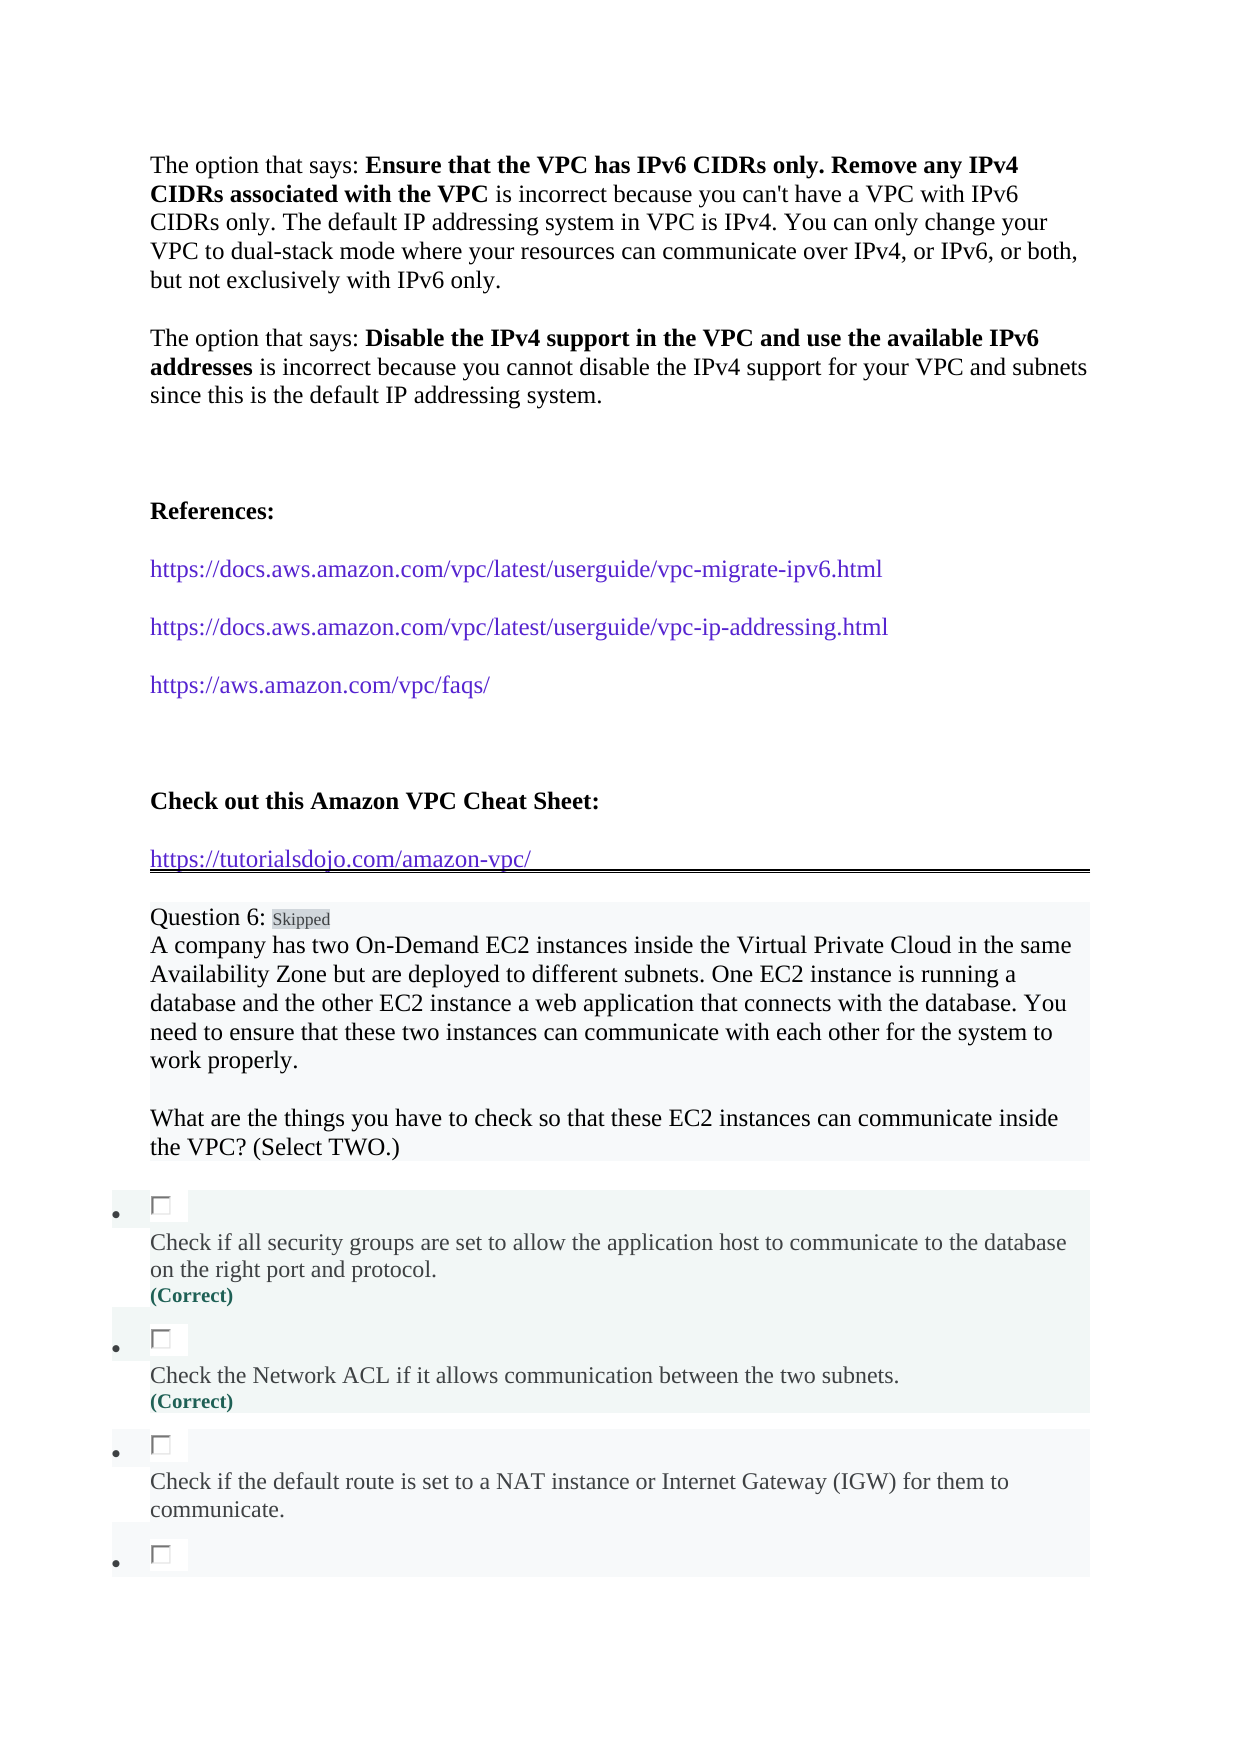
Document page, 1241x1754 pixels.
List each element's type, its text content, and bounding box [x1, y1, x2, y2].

list ​ [112, 1323, 1090, 1361]
text What are the things you have to check so that these EC2 instances can communicate inside the VPC? (Select TWO.) [150, 1103, 1090, 1161]
text The option that says: Disable the IPv4 support in the VPC and use the available IPv6 addresses is incorrect because you cannot disable the IPv4 support for your VPC and subnets since this is the default IP addressing system. [150, 323, 1090, 409]
text https://aws.amazon.com/vpc/faqs/ [150, 670, 1090, 699]
text Question 6: Skipped [150, 902, 1090, 930]
text Check the Network ACL if it allows communication between the two subnets. [150, 1361, 1090, 1389]
text (Correct) [150, 1283, 1090, 1307]
text https://docs.aws.amazon.com/vpc/latest/userguide/vpc-ip-addressing.html [150, 612, 1090, 641]
text A company has two On-Demand EC2 instances inside the Virtual Private Cloud in the same Availability Zone but are deployed to different subnets. One EC2 instance is running a database and the other EC2 instance a web application that connects with the database. You need to ensure that these two instances can communicate with each other for the system to work properly. [150, 930, 1090, 1074]
text (Correct) [150, 1389, 1090, 1413]
list ​ [112, 1539, 1090, 1577]
list ​ [112, 1190, 1090, 1228]
list ​ [112, 1429, 1090, 1467]
text Check if all security groups are set to allow the application host to communicate to the database on the right port and protocol. [150, 1228, 1090, 1283]
text The option that says: Ensure that the VPC has IPv6 CIDRs only. Remove any IPv4 CIDRs associated with the VPC is incorrect because you can't have a VPC with IPv6 CIDRs only. The default IP addressing system in VPC is IPv4. You can only change your VPC to dual-stack mode where your resources can communicate over IPv4, or IPv6, or both, but not exclusively with IPv6 only. [150, 150, 1090, 294]
text Check if the default route is set to a NAT instance or Internet Gateway (IGW) for them to communicate. [150, 1467, 1090, 1522]
text https://docs.aws.amazon.com/vpc/latest/userguide/vpc-migrate-ipv6.html [150, 554, 1090, 583]
text https://tutorialsdojo.com/amazon-vpc/ [150, 844, 1090, 869]
text References: [150, 496, 1090, 525]
text Check out this Amazon VPC Cheat Sheet: [150, 786, 1090, 814]
